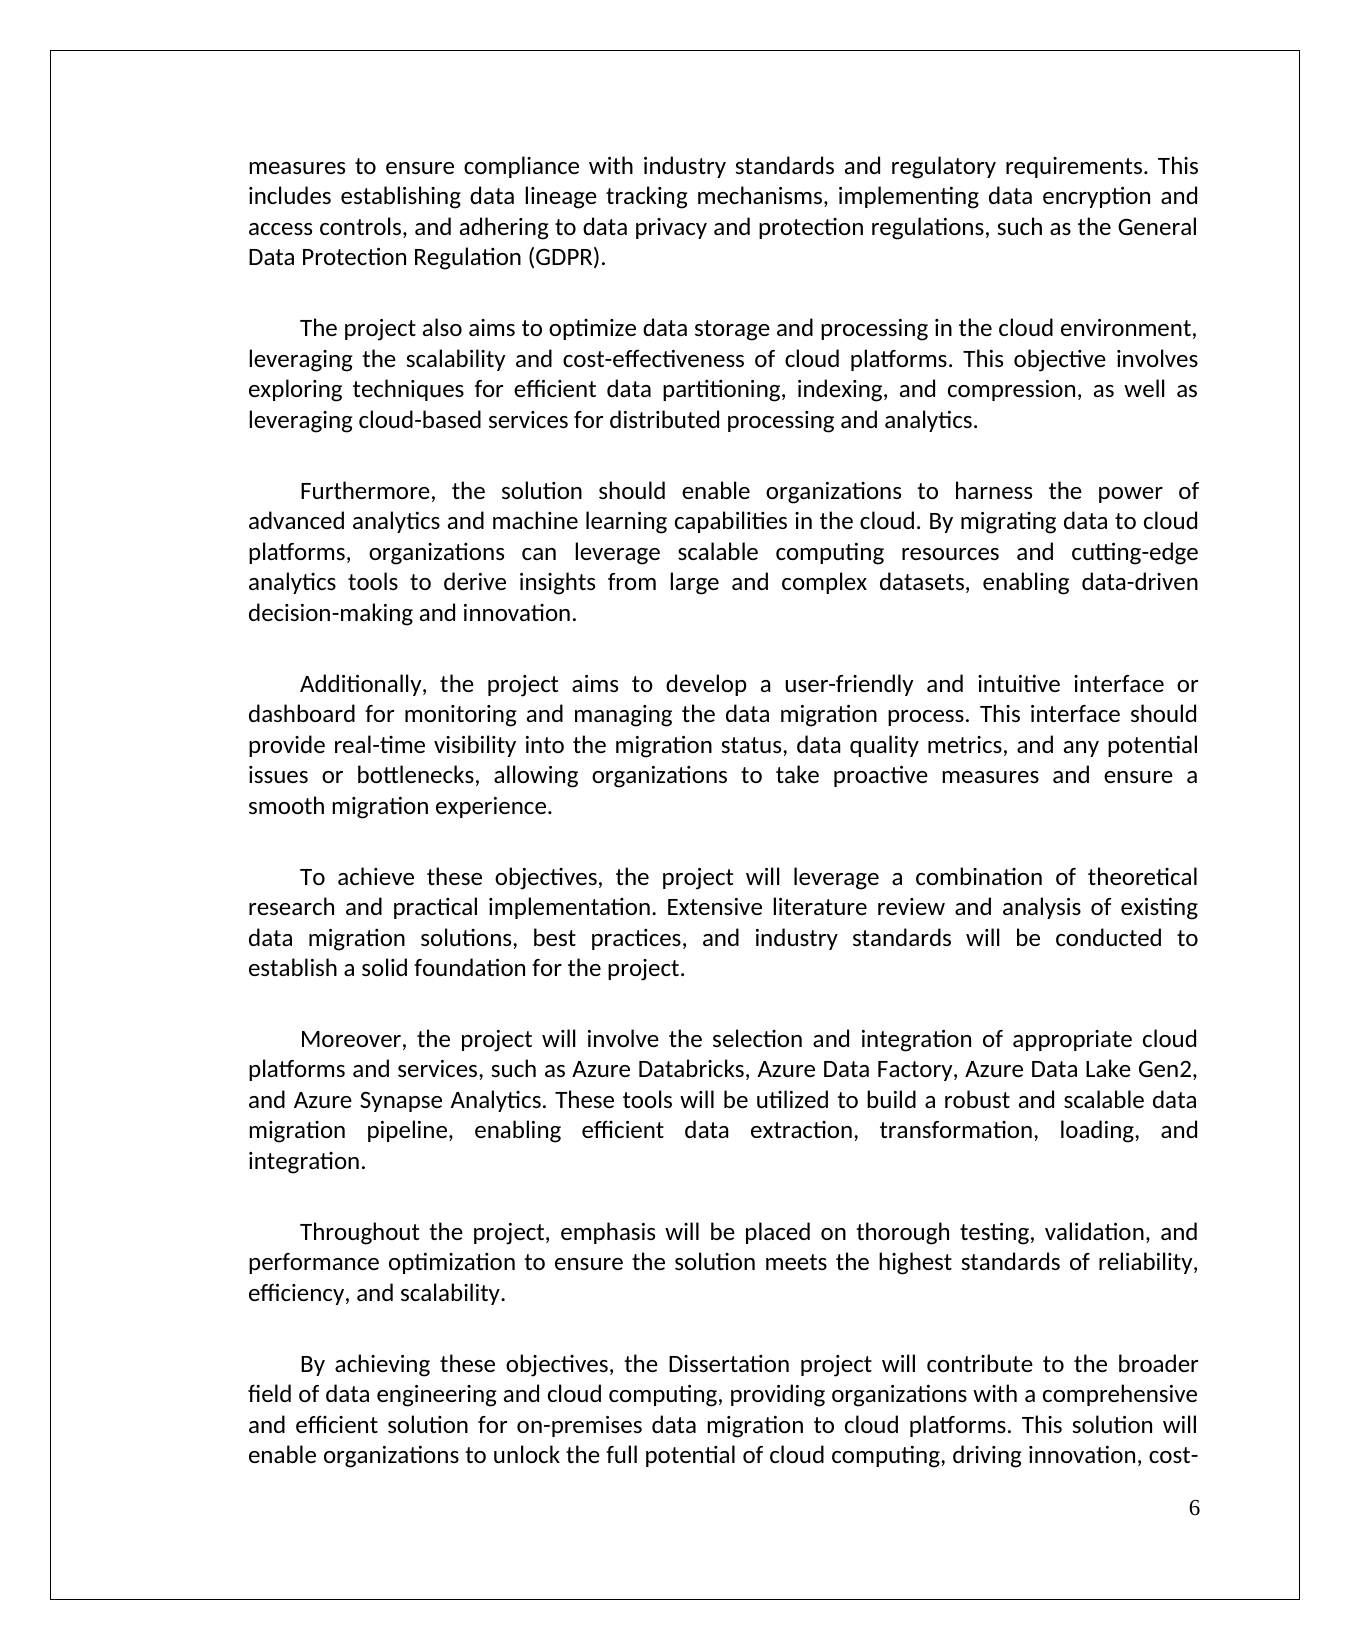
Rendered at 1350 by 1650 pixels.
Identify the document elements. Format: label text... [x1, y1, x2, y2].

text The project also aims to optimize data storage and processing in the cloud environment, leveraging the scalability and cost-effectiveness of cloud platforms. This objective involves exploring techniques for efficient data partitioning, indexing, and compression, as well as leveraging cloud-based services for distributed processing and analytics. [248, 312, 1200, 434]
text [248, 1348, 1200, 1470]
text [248, 150, 1200, 272]
text Moreover, the project will involve the selection and integration of appropriate cloud platforms and services, such as Azure Databricks, Azure Data Factory, Azure Data Lake Gen2, and Azure Synapse Analytics. These tools will be utilized to build a robust and scalable data migration pipeline, enabling efficient data extraction, transformation, loading, and integration. [248, 1023, 1200, 1176]
text Throughout the project, emphasis will be placed on thorough testing, validation, and performance optimization to ensure the solution meets the highest standards of reliability, efficiency, and scalability. [248, 1216, 1200, 1307]
text Furthermore, the solution should enable organizations to harness the power of advanced analytics and machine learning capabilities in the cloud. By migrating data to cloud platforms, organizations can leverage scalable computing resources and cutting-edge analytics tools to derive insights from large and complex datasets, enabling data-driven decision-making and innovation. [248, 475, 1200, 627]
text To achieve these objectives, the project will leverage a combination of theoretical research and practical implementation. Extensive literature review and analysis of existing data migration solutions, best practices, and industry standards will be conducted to establish a solid foundation for the project. [248, 861, 1200, 983]
text Additionally, the project aims to develop a user-friendly and intuitive interface or dashboard for monitoring and managing the data migration process. This interface should provide real-time visibility into the migration status, data quality metrics, and any potential issues or bottlenecks, allowing organizations to take proactive measures and ensure a smooth migration experience. [248, 668, 1200, 820]
